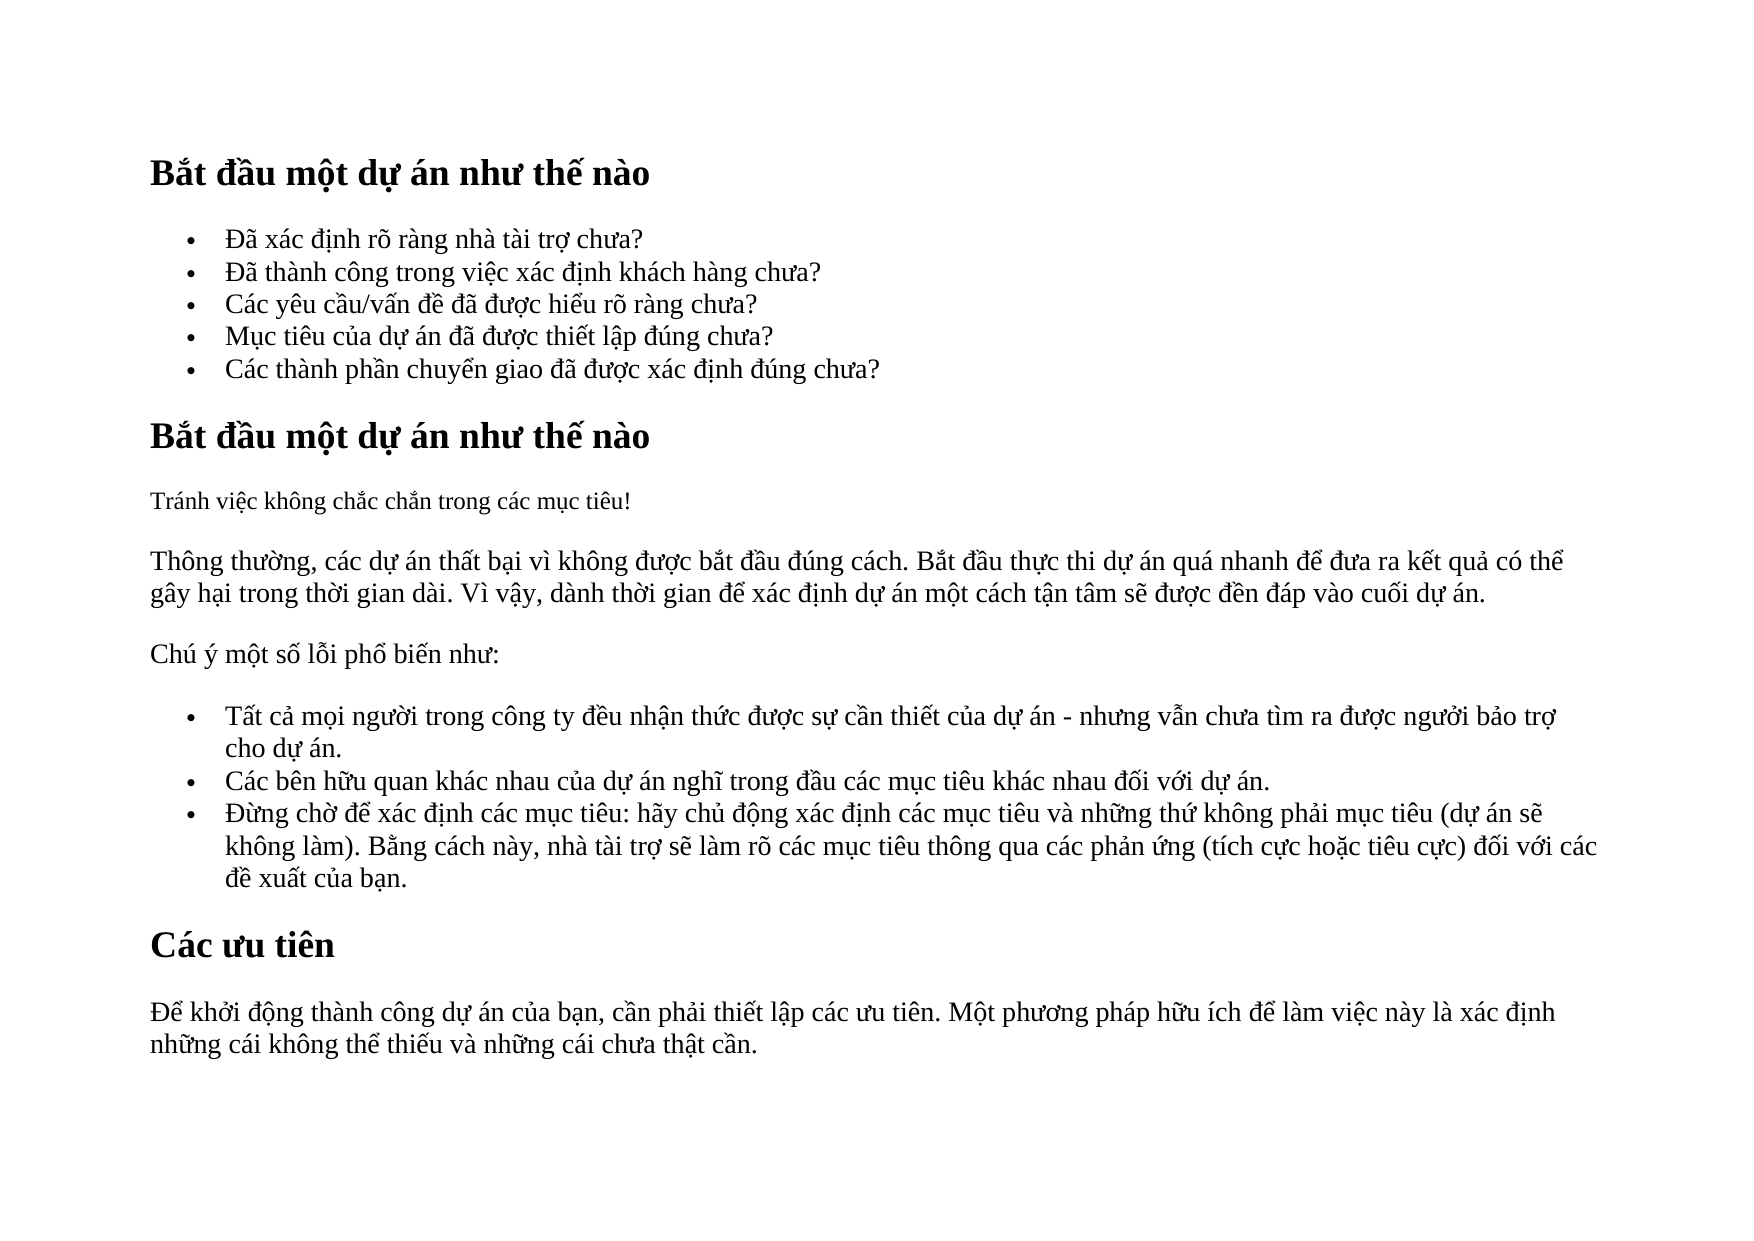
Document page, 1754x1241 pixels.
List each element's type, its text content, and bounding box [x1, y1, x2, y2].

subtitle Bắt đầu một dự án như thế nào [150, 150, 1604, 193]
text Chú ý một số lỗi phổ biến như: [150, 638, 1604, 670]
list Đừng chờ để xác định các mục tiêu: hãy chủ động xác định các mục tiêu và những thứ không phải mục tiêu (dự án sẽ không làm). Bằng cách này, nhà tài trợ sẽ làm rõ các mục tiêu thông qua các phản ứng (tích cực hoặc tiêu cực) đối với các đề xuất của bạn. [187, 796, 1604, 893]
list Đã thành công trong việc xác định khách hàng chưa? [187, 255, 1604, 287]
subtitle Tránh việc không chắc chắn trong các mục tiêu! [150, 486, 1604, 514]
text Để khởi động thành công dự án của bạn, cần phải thiết lập các ưu tiên. Một phương pháp hữu ích để làm việc này là xác định những cái không thể thiếu và những cái chưa thật cần. [150, 995, 1604, 1060]
list Các thành phần chuyển giao đã được xác định đúng chưa? [187, 352, 1604, 384]
list Tất cả mọi người trong công ty đều nhận thức được sự cần thiết của dự án - nhưng vẫn chưa tìm ra được ngưởi bảo trợ cho dự án. [187, 699, 1604, 764]
list Mục tiêu của dự án đã được thiết lập đúng chưa? [187, 319, 1604, 352]
list Các bên hữu quan khác nhau của dự án nghĩ trong đầu các mục tiêu khác nhau đối với dự án. [187, 764, 1604, 796]
subtitle Các ưu tiên [150, 923, 1604, 966]
text Thông thường, các dự án thất bại vì không được bắt đầu đúng cách. Bắt đầu thực thi dự án quá nhanh để đưa ra kết quả có thể gây hại trong thời gian dài. Vì vậy, dành thời gian để xác định dự án một cách tận tâm sẽ được đền đáp vào cuối dự án. [150, 544, 1604, 608]
list Đã xác định rõ ràng nhà tài trợ chưa? [187, 222, 1604, 255]
subtitle Bắt đầu một dự án như thế nào [150, 413, 1604, 457]
list Các yêu cầu/vấn đề đã được hiểu rõ ràng chưa? [187, 287, 1604, 319]
